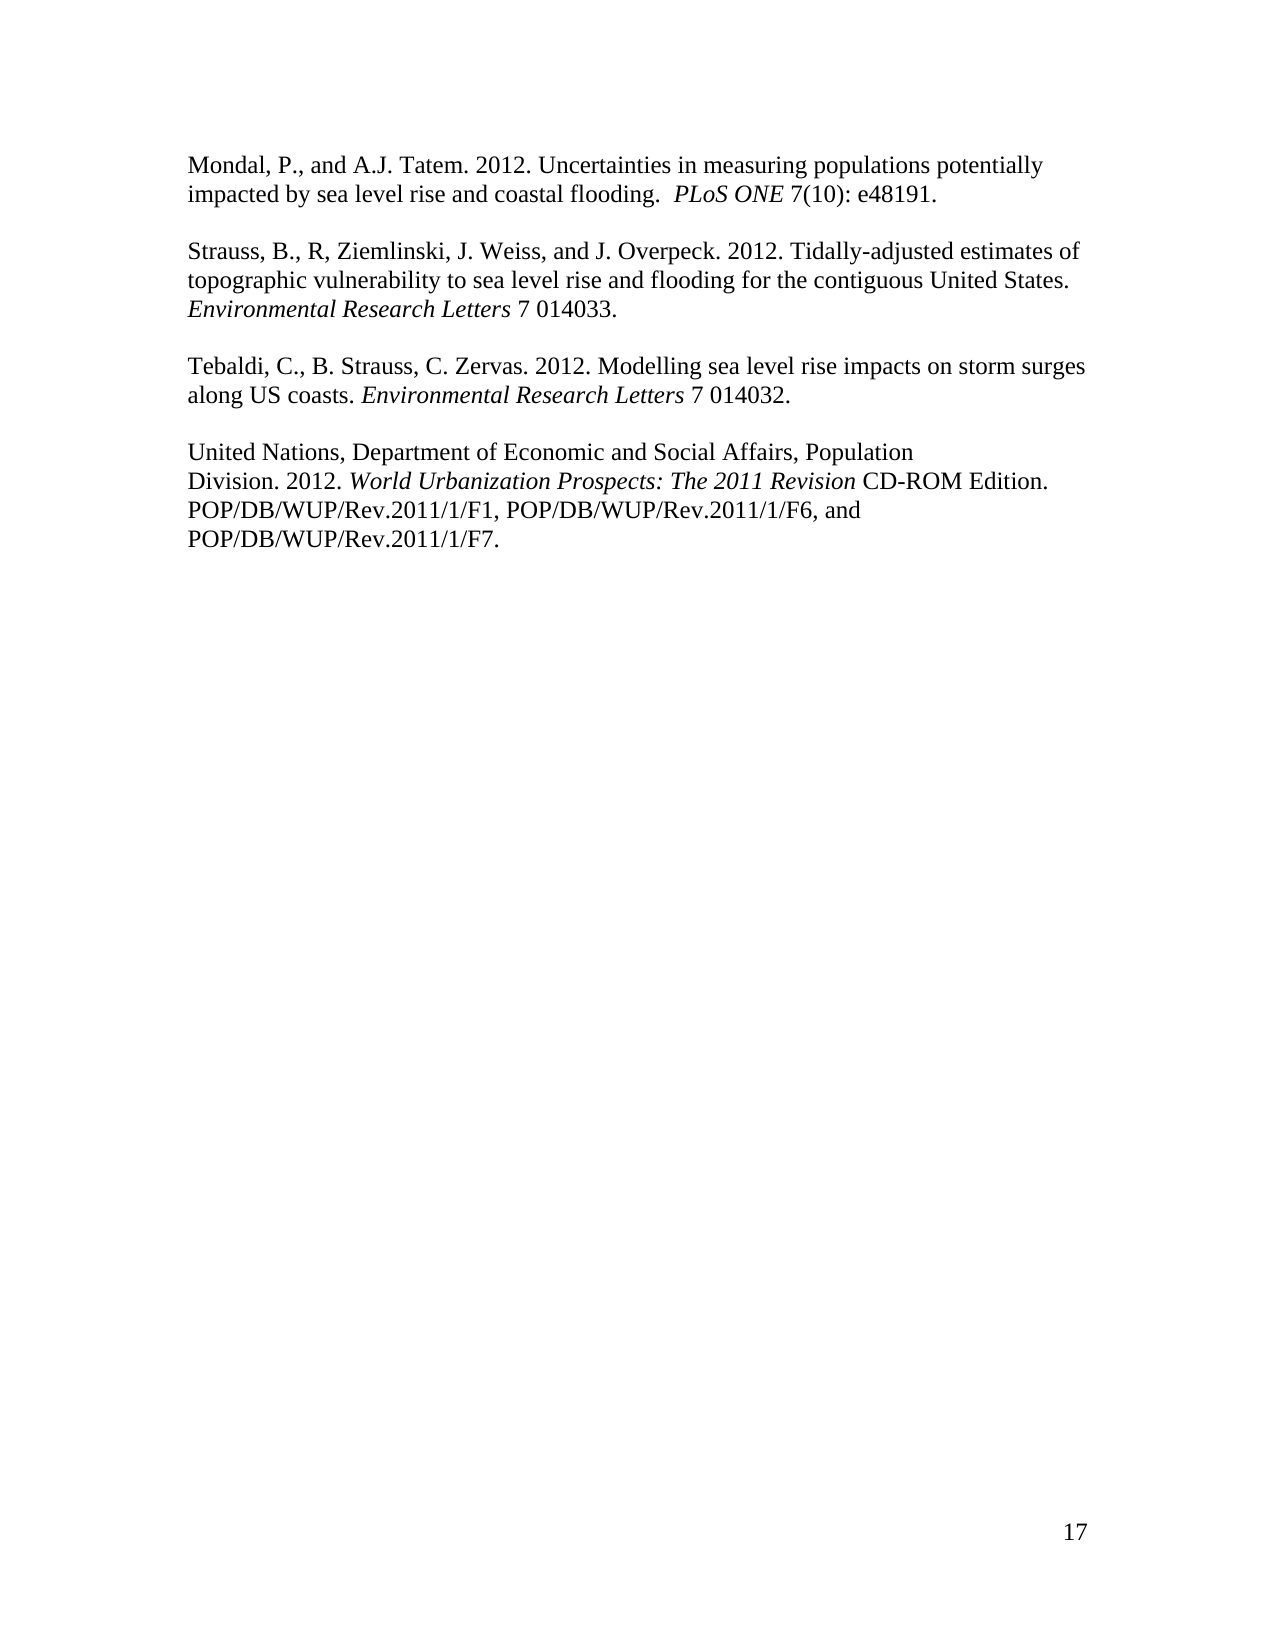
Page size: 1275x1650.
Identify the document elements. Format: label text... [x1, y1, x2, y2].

text United Nations, Department of Economic and Social Affairs, Population [187, 437, 1087, 466]
text Strauss, B., R, Ziemlinski, J. Weiss, and J. Overpeck. 2012. Tidally-adjusted estimates of topographic vulnerability to sea level rise and flooding for the contiguous United States. Environmental Research Letters 7 014033. [187, 236, 1087, 322]
text Tebaldi, C., B. Strauss, C. Zervas. 2012. Modelling sea level rise impacts on storm surges along US coasts. Environmental Research Letters 7 014032. [187, 351, 1087, 409]
text Mondal, P., and A.J. Tatem. 2012. Uncertainties in measuring populations potentially impacted by sea level rise and coastal flooding. PLoS ONE 7(10): e48191. [187, 150, 1087, 207]
text Division. 2012. World Urbanization Prospects: The 2011 Revision CD-ROM Edition. POP/DB/WUP/Rev.2011/1/F1, POP/DB/WUP/Rev.2011/1/F6, and POP/DB/WUP/Rev.2011/1/F7. [187, 466, 1087, 552]
